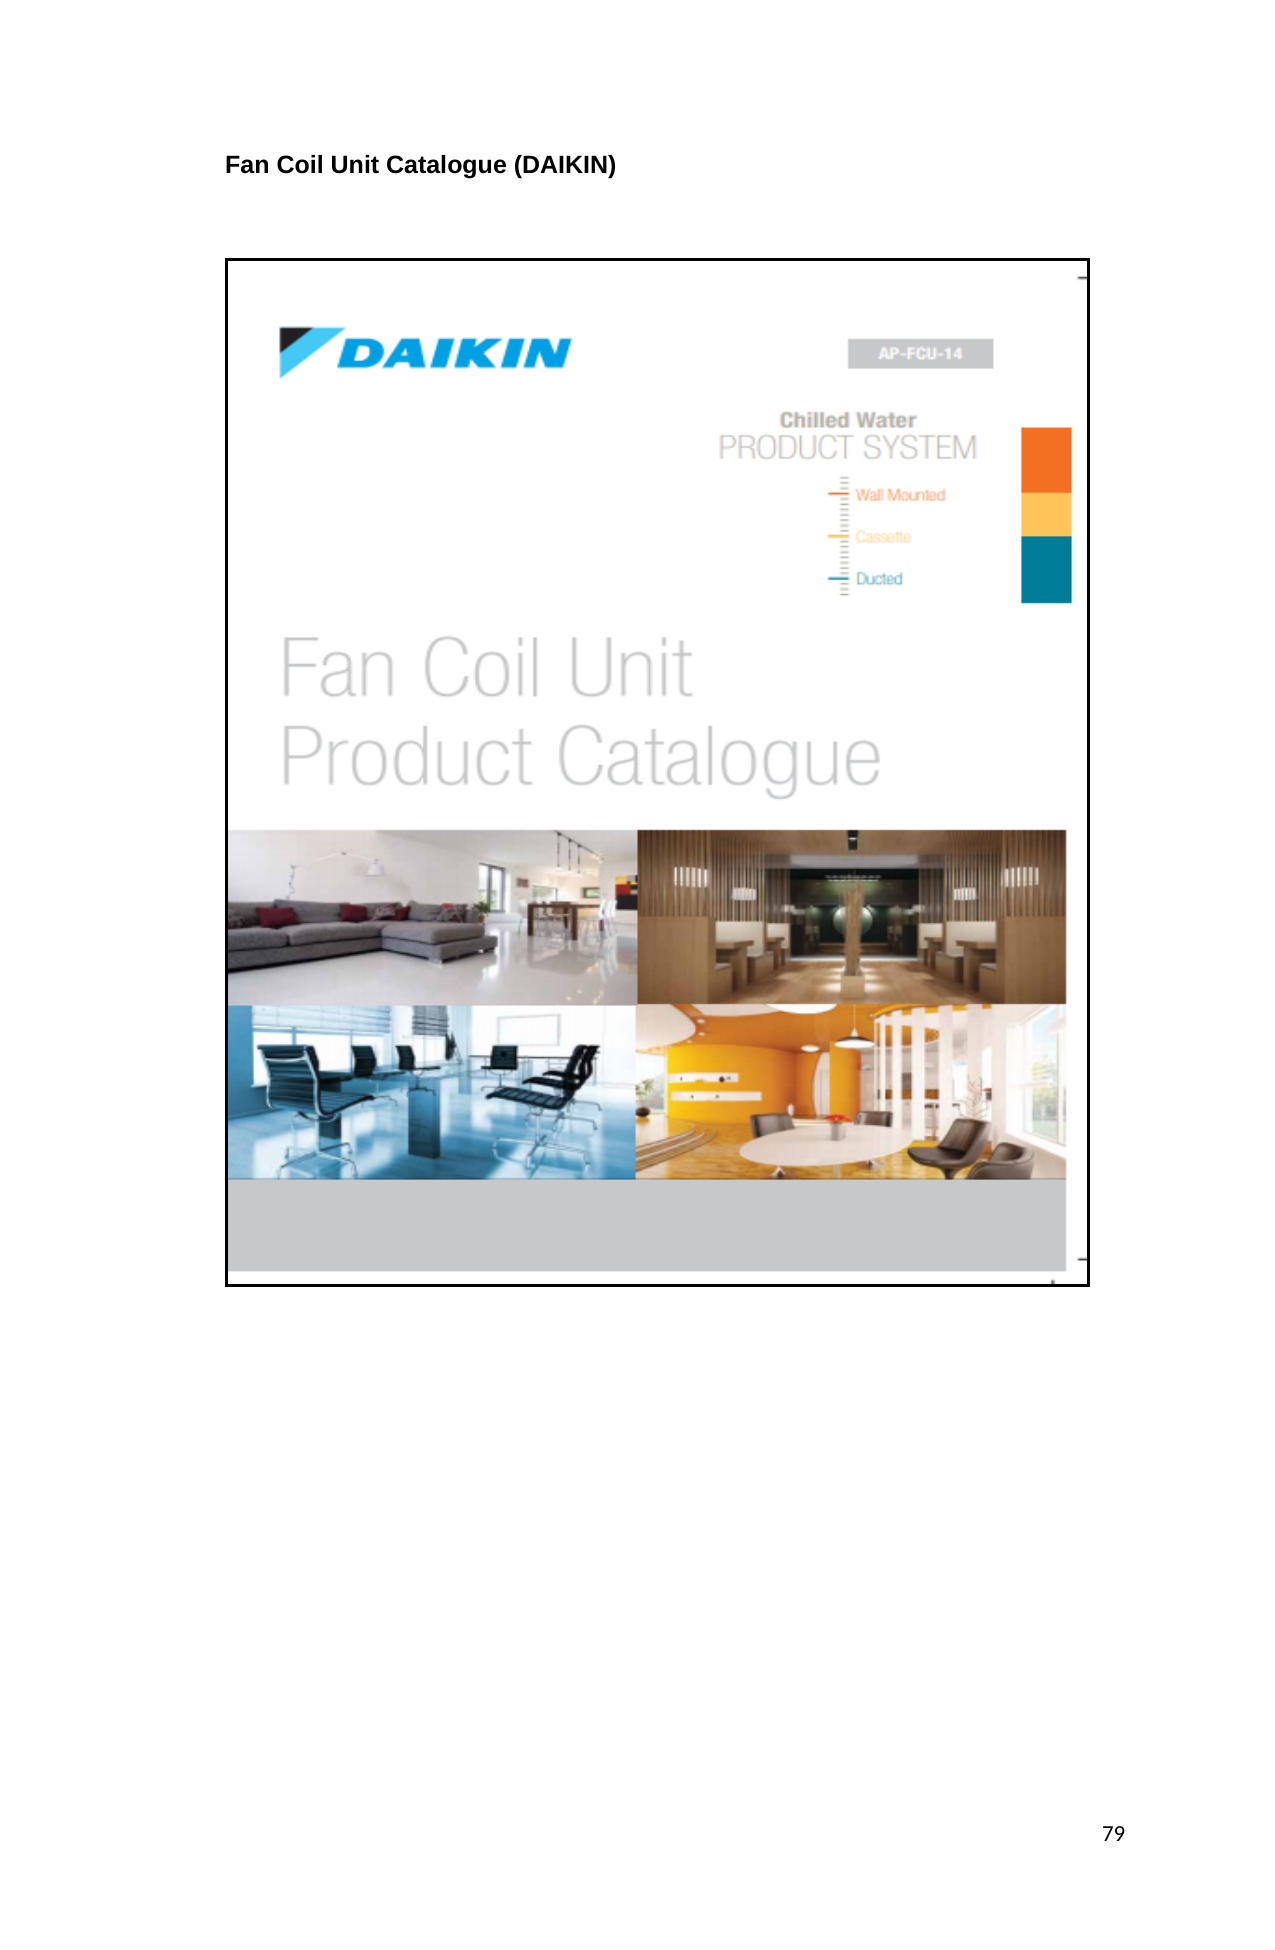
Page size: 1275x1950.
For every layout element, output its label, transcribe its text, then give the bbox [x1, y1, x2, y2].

text Fan Coil Unit Catalogue (DAIKIN) [225, 150, 1125, 179]
picture [228, 261, 1087, 1284]
